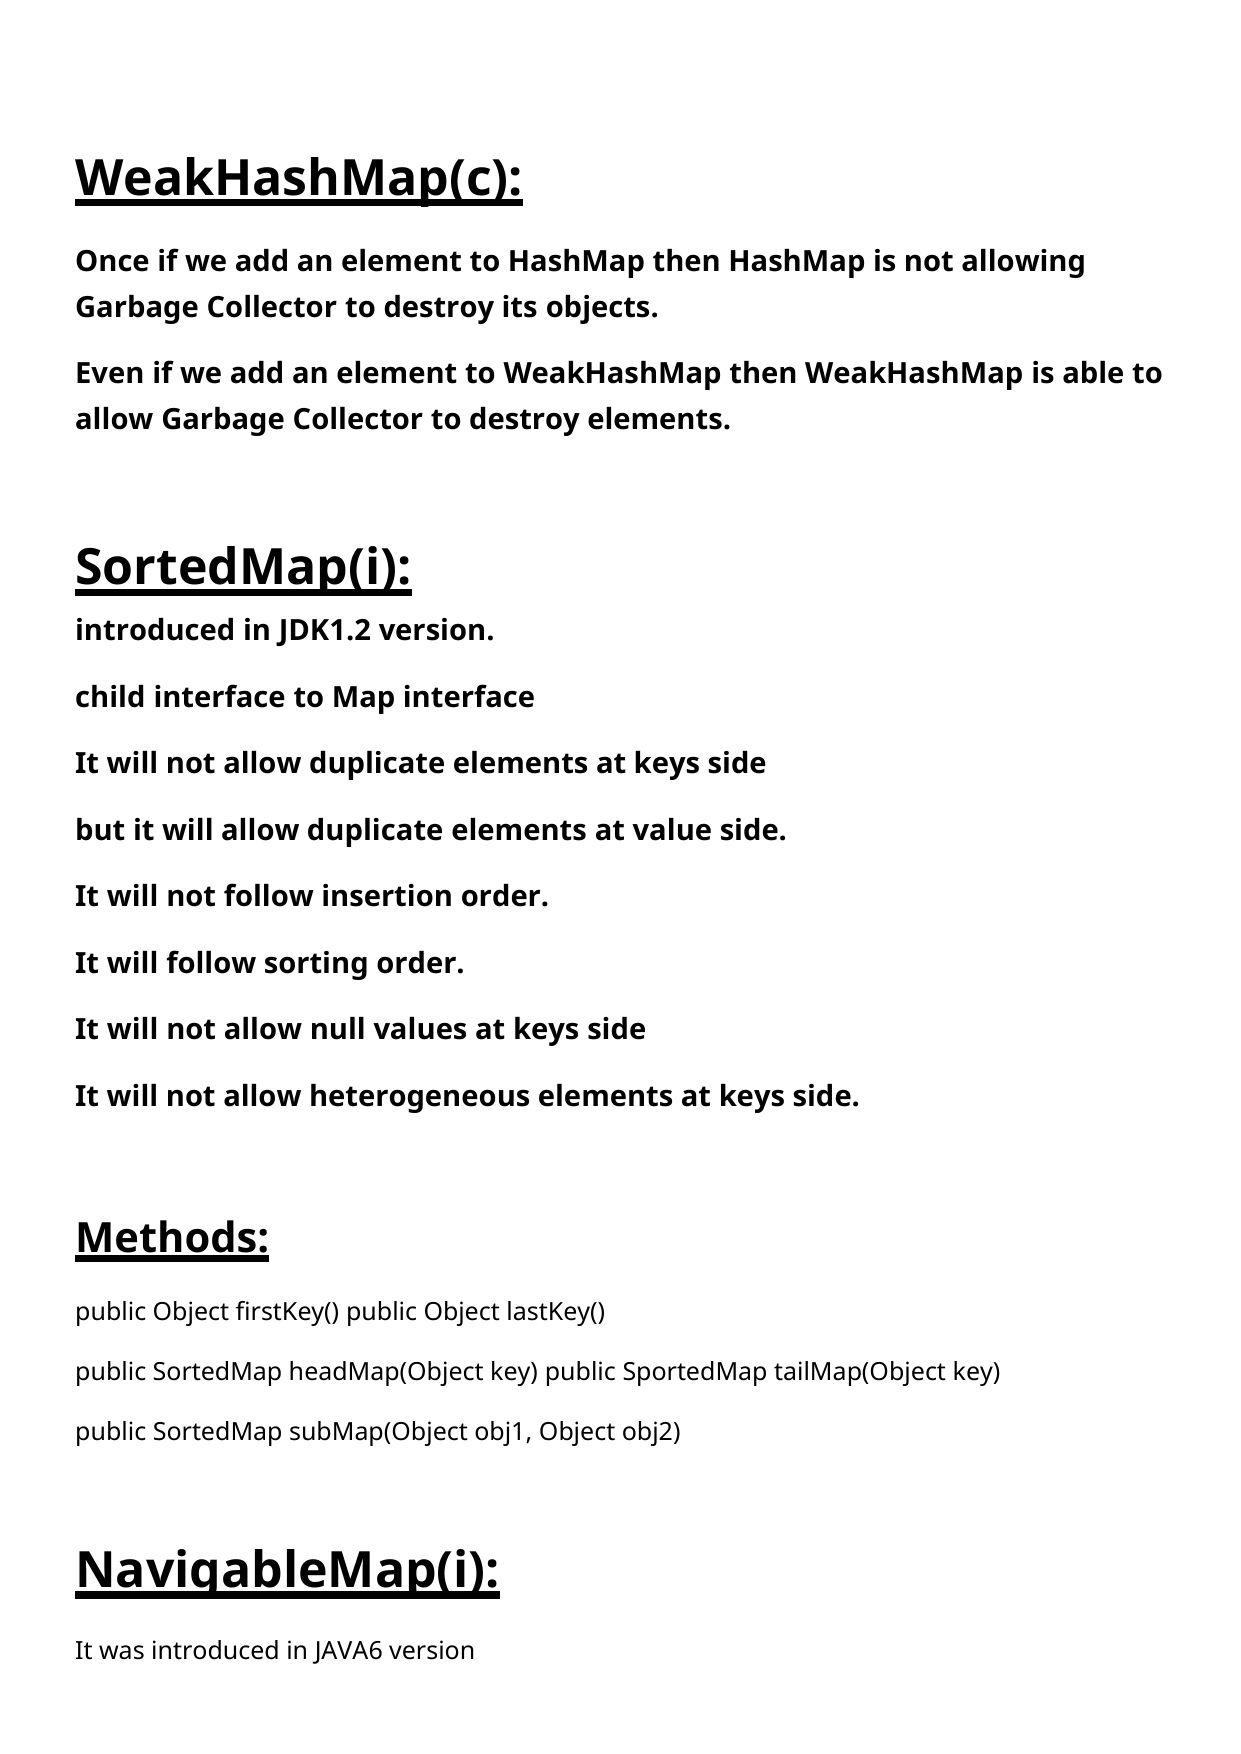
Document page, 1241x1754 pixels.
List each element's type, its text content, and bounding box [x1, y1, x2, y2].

text Methods: [75, 1208, 1165, 1264]
text WeakHashMap(c): [75, 141, 1165, 209]
text NavigableMap(i): [75, 1534, 1165, 1602]
text public SortedMap headMap(Object key) public SportedMap tailMap(Object key) [75, 1354, 1165, 1388]
text Once if we add an element to HashMap then HashMap is not allowing Garbage Collector to destroy its objects. [75, 241, 1165, 326]
text It will not allow heterogeneous elements at keys side. [75, 1075, 1165, 1114]
text It will not allow null values at keys side [75, 1008, 1165, 1048]
text public Object firstKey() public Object lastKey() [75, 1294, 1165, 1328]
text It will follow sorting order. [75, 942, 1165, 982]
text public SortedMap subMap(Object obj1, Object obj2) [75, 1414, 1165, 1448]
text It will not allow duplicate elements at keys side [75, 742, 1165, 782]
subtitle SortedMap(i): [75, 531, 1165, 599]
text child interface to Map interface [75, 676, 1165, 716]
text but it will allow duplicate elements at value side. [75, 809, 1165, 849]
text It was introduced in JAVA6 version [75, 1633, 1165, 1667]
text introduced in JDK1.2 version. [75, 609, 1165, 649]
text Even if we add an element to WeakHashMap then WeakHashMap is able to allow Garbage Collector to destroy elements. [75, 353, 1165, 438]
text It will not follow insertion order. [75, 875, 1165, 915]
